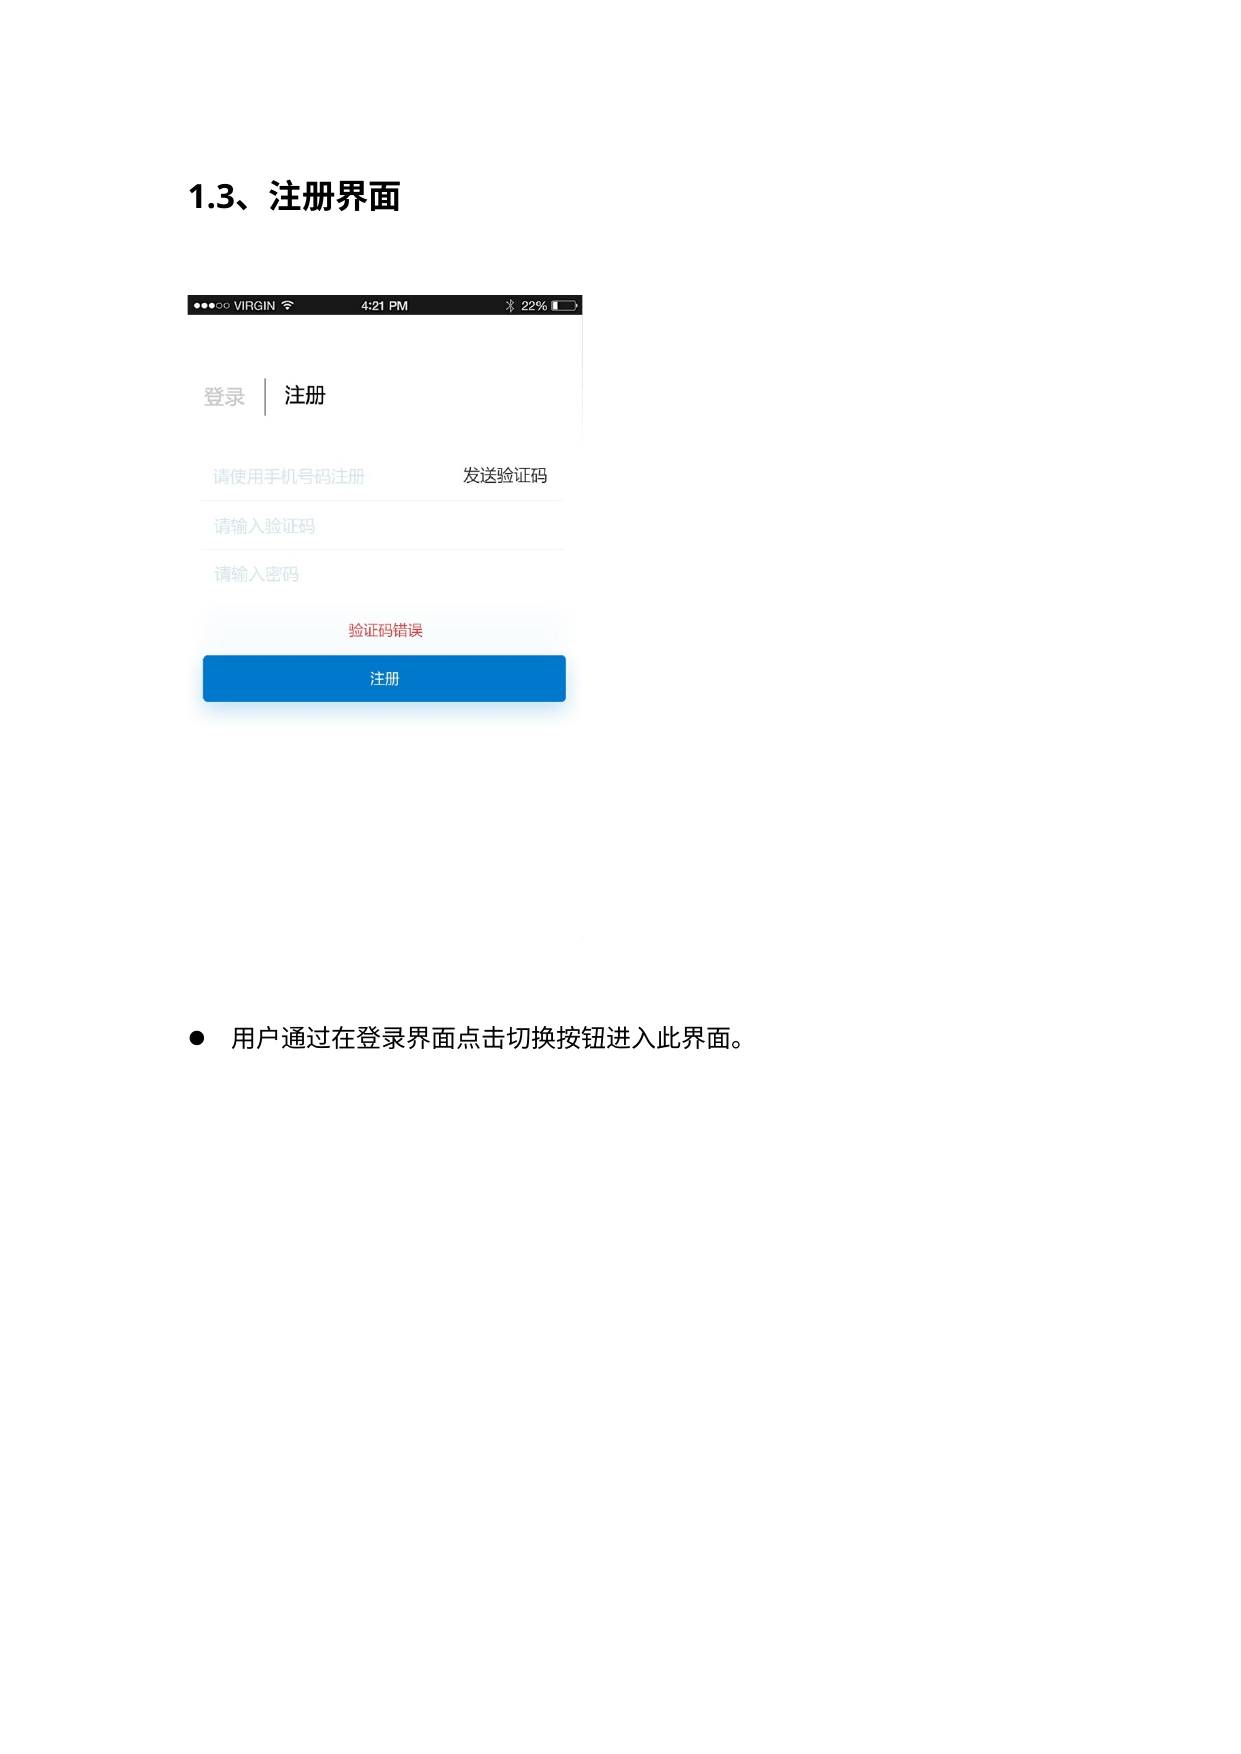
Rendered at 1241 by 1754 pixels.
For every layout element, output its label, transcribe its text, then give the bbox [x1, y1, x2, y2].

list 用户通过在登录界面点击切换按钮进入此界面。 [187, 1004, 1053, 1069]
subtitle 1.3、注册界面 [187, 162, 1053, 227]
picture [187, 295, 583, 999]
